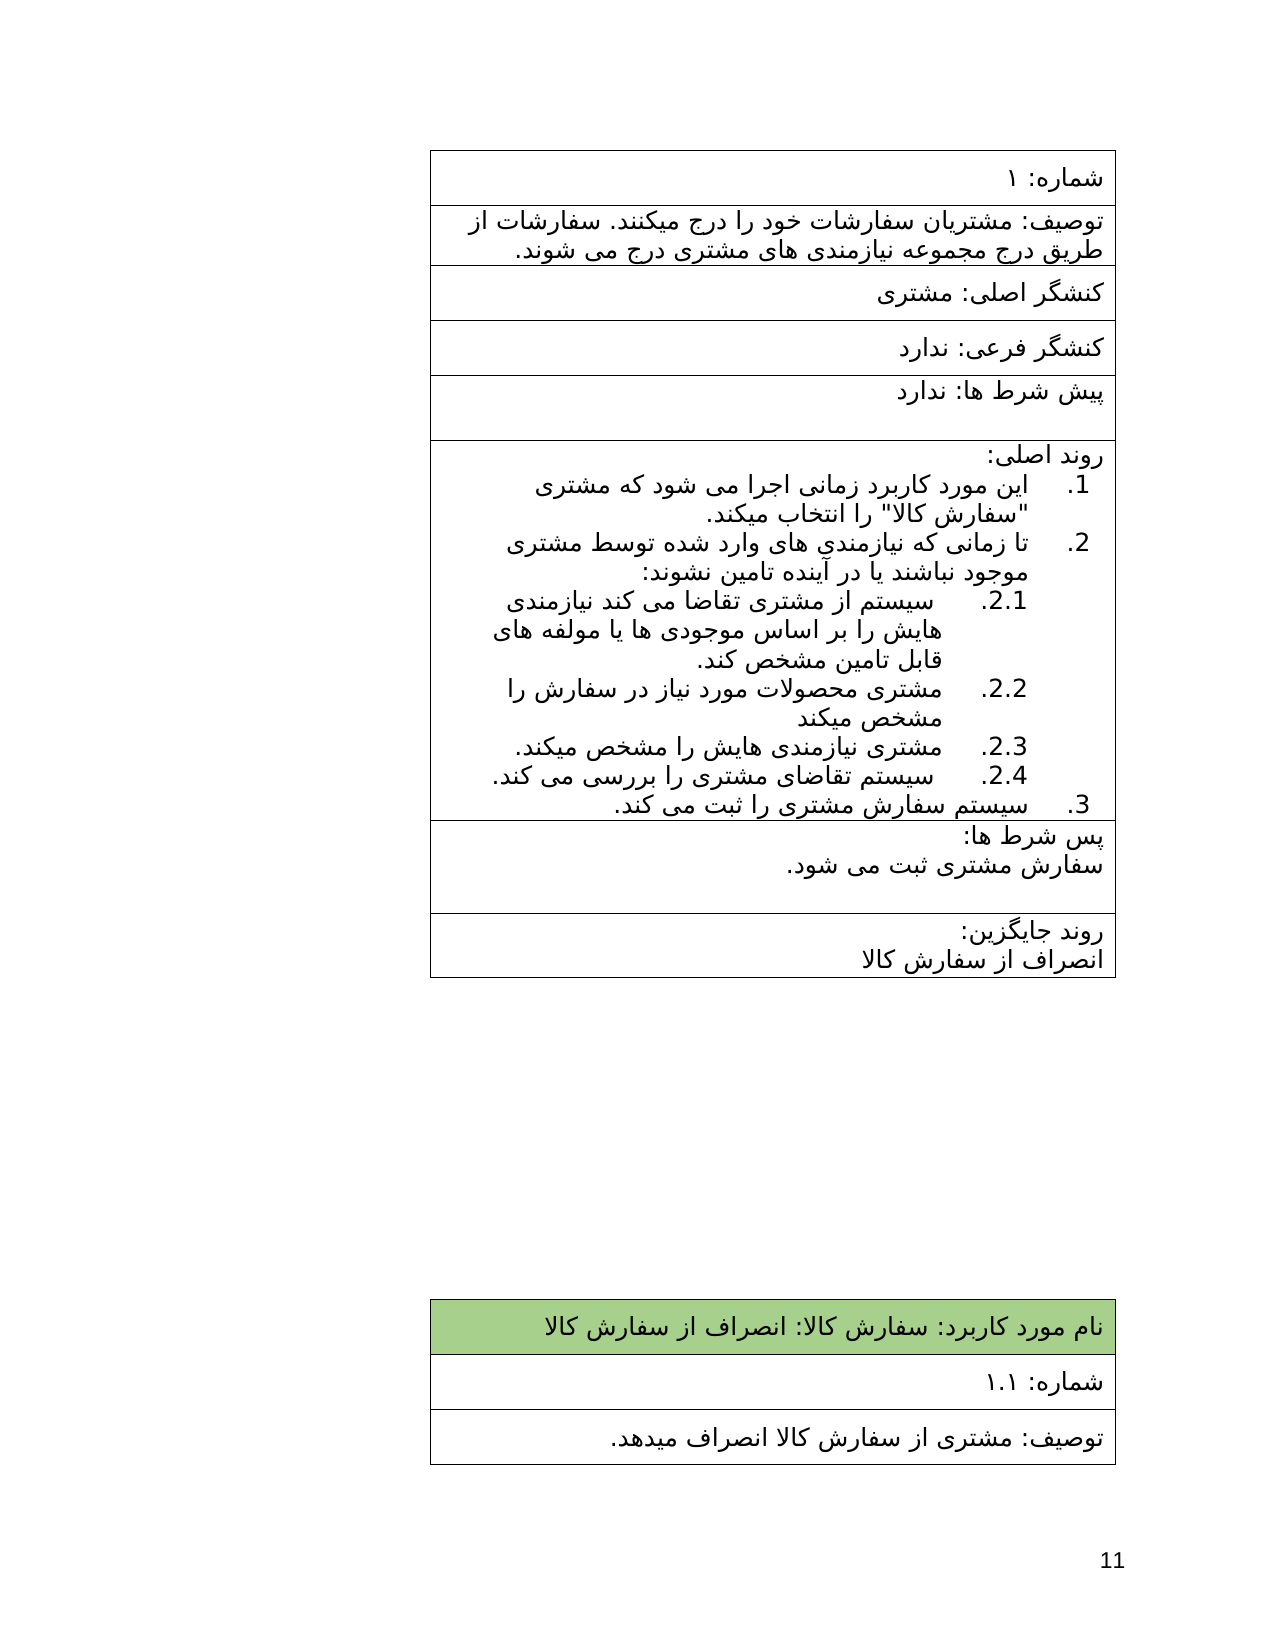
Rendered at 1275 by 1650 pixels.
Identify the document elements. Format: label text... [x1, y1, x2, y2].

table_cell روند اصلی: این مورد کاربرد زمانی اجرا می شود که مشتری "سفارش کالا" را انتخاب میکند. تا زمانی که نیازمندی های وارد شده توسط مشتری موجود نباشند یا در آینده تامین نشوند: سیستم از مشتری تقاضا می کند نیازمندی هایش را بر اساس موجودی ها یا مولفه های قابل تامین مشخص کند. مشتری محصولات مورد نیاز در سفارش را مشخص میکند مشتری نیازمندی هایش را مشخص میکند. سیستم تقاضای مشتری را بررسی می کند. سیستم سفارش مشتری را ثبت می کند. [431, 441, 1115, 820]
table_cell توصیف: مشتریان سفارشات خود را درج میکنند. سفارشات از طریق درج مجموعه نیازمندی های مشتری درج می شوند. [431, 206, 1115, 264]
table_cell پیش شرط ها: ندارد [431, 376, 1115, 439]
table_header نام مورد کاربرد: سفارش کالا: انصراف از سفارش کالا [431, 1300, 1115, 1354]
table_cell توصیف: مشتری از سفارش کالا انصراف میدهد. [431, 1410, 1115, 1464]
table_cell روند جایگزین: انصراف از سفارش کالا [431, 914, 1115, 977]
table_cell کنشگر فرعی: ندارد [431, 321, 1115, 375]
table_cell پس شرط ها: سفارش مشتری ثبت می شود. [431, 821, 1115, 912]
table_cell شماره: ۱ [431, 151, 1115, 205]
table_cell شماره: ۱.۱ [431, 1355, 1115, 1409]
table_cell کنشگر اصلی: مشتری [431, 266, 1115, 320]
